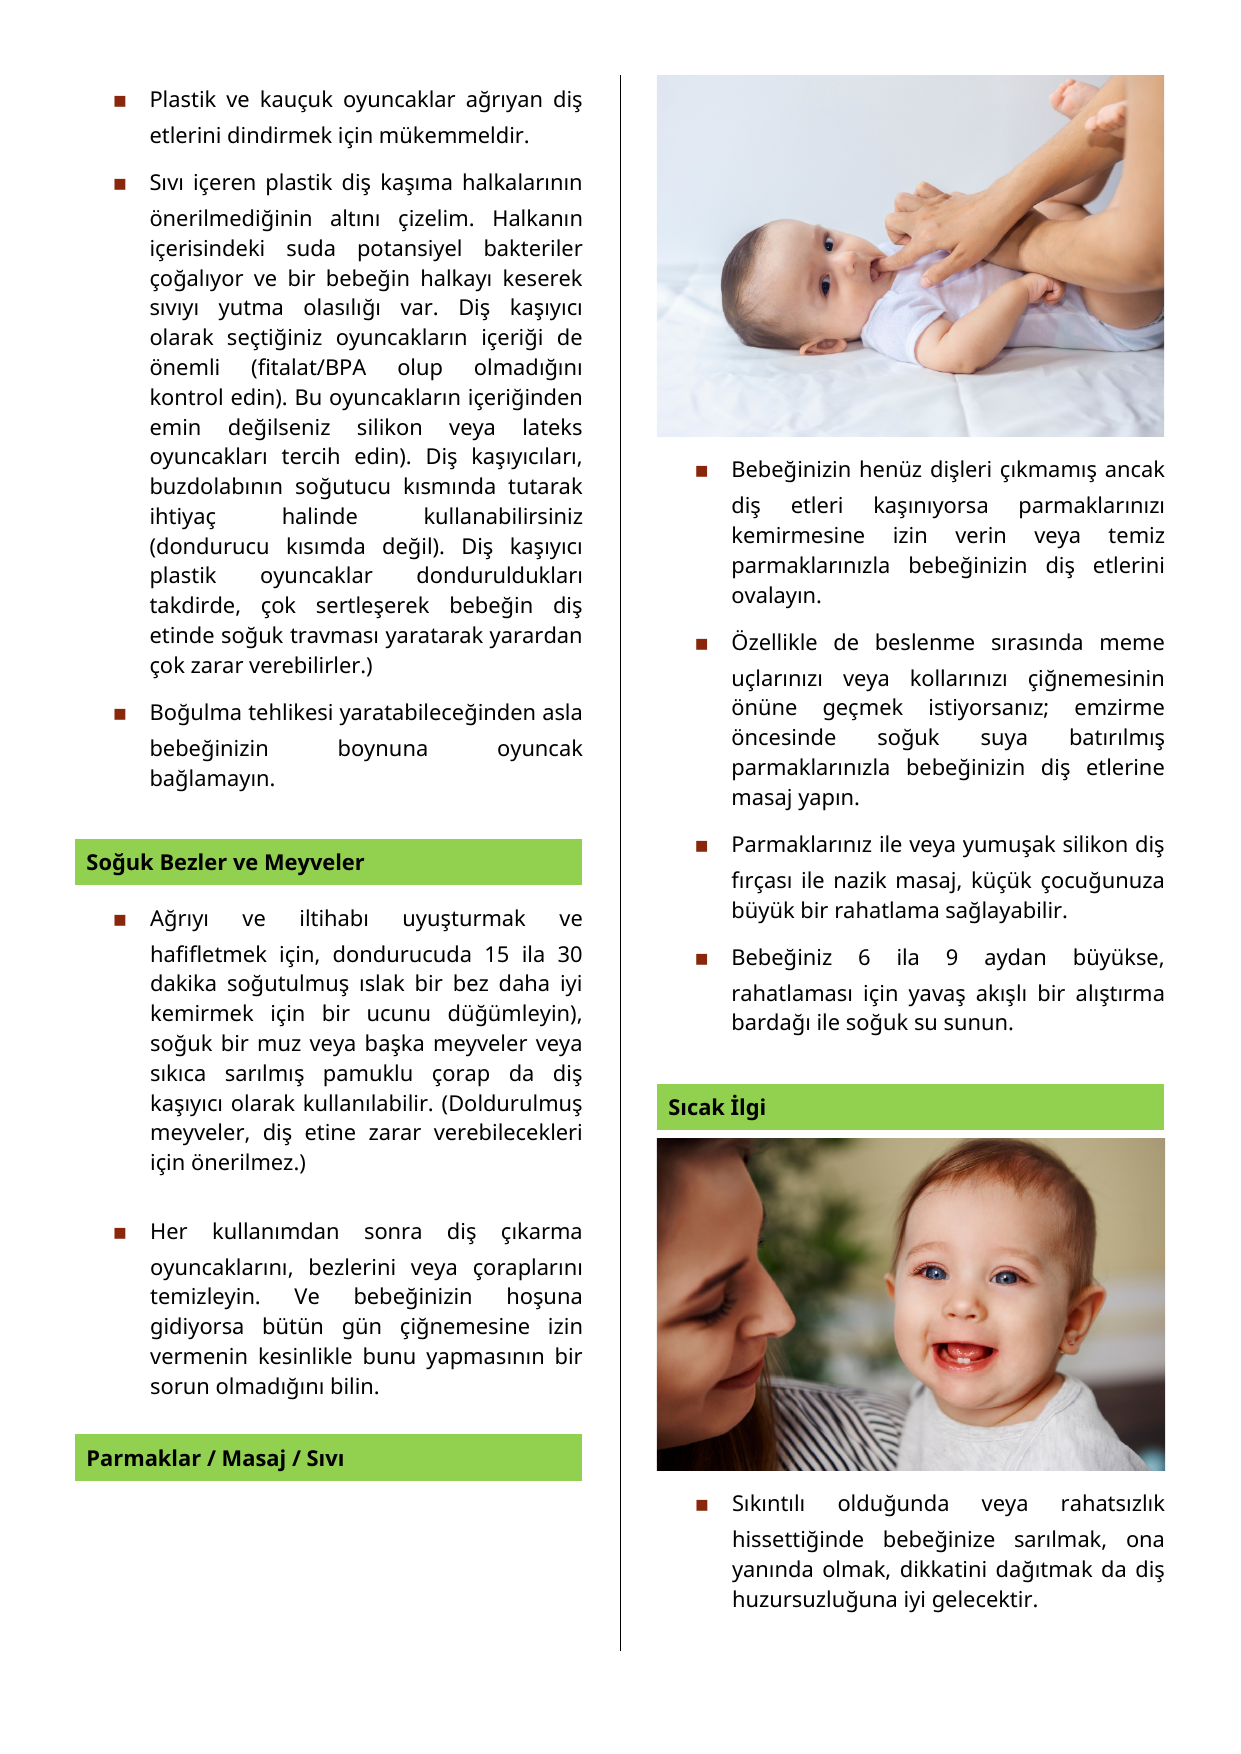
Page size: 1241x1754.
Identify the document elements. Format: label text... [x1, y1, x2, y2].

list Ağrıyı ve iltihabı uyuşturmak ve hafifletmek için, dondurucuda 15 ila 30 dakika soğutulmuş ıslak bir bez daha iyi kemirmek için bir ucunu düğümleyin), soğuk bir muz veya başka meyveler veya sıkıca sarılmış pamuklu çorap da diş kaşıyıcı olarak kullanılabilir. (Doldurulmuş meyveler, diş etine zarar verebilecekleri için önerilmez.) [112, 894, 583, 1177]
list Boğulma tehlikesi yaratabileceğinden asla bebeğinizin boynuna oyuncak bağlamayın. [112, 688, 583, 792]
table_header Soğuk Bezler ve Meyveler [75, 839, 582, 885]
picture [656, 1138, 1166, 1471]
list Sıkıntılı olduğunda veya rahatsızlık hissettiğinde bebeğinize sarılmak, ona yanında olmak, dikkatini dağıtmak da diş huzursuzluğuna iyi gelecektir. [694, 1479, 1165, 1613]
picture [656, 75, 1165, 437]
table_header Parmaklar / Masaj / Sıvı [75, 1434, 582, 1481]
list Bebeğiniz 6 ila 9 aydan büyükse, rahatlaması için yavaş akışlı bir alıştırma bardağı ile soğuk su sunun. [694, 933, 1165, 1037]
list Her kullanımdan sonra diş çıkarma oyuncaklarını, bezlerini veya çoraplarını temizleyin. Ve bebeğinizin hoşuna gidiyorsa bütün gün çiğnemesine izin vermenin kesinlikle bunu yapmasının bir sorun olmadığını bilin. [112, 1207, 583, 1401]
list Parmaklarınız ile veya yumuşak silikon diş fırçası ile nazik masaj, küçük çocuğunuza büyük bir rahatlama sağlayabilir. [694, 820, 1165, 924]
list Bebeğinizin henüz dişleri çıkmamış ancak diş etleri kaşınıyorsa parmaklarınızı kemirmesine izin verin veya temiz parmaklarınızla bebeğinizin diş etlerini ovalayın. [694, 445, 1165, 609]
list Plastik ve kauçuk oyuncaklar ağrıyan diş etlerini dindirmek için mükemmeldir. [112, 75, 583, 150]
table_header Sıcak İlgi [657, 1084, 1164, 1130]
list Sıvı içeren plastik diş kaşıma halkalarının önerilmediğinin altını çizelim. Halkanın içerisindeki suda potansiyel bakteriler çoğalıyor ve bir bebeğin halkayı keserek sıvıyı yutma olasılığı var. Diş kaşıyıcı olarak seçtiğiniz oyuncakların içeriği de önemli (fitalat/BPA olup olmadığını kontrol edin). Bu oyuncakların içeriğinden emin değilseniz silikon veya lateks oyuncakları tercih edin). Diş kaşıyıcıları, buzdolabının soğutucu kısmında tutarak ihtiyaç halinde kullanabilirsiniz (dondurucu kısımda değil). Diş kaşıyıcı plastik oyuncaklar donduruldukları takdirde, çok sertleşerek bebeğin diş etinde soğuk travması yaratarak yarardan çok zarar verebilirler.) [112, 158, 583, 679]
list Özellikle de beslenme sırasında meme uçlarınızı veya kollarınızı çiğnemesinin önüne geçmek istiyorsanız; emzirme öncesinde soğuk suya batırılmış parmaklarınızla bebeğinizin diş etlerine masaj yapın. [694, 618, 1165, 812]
